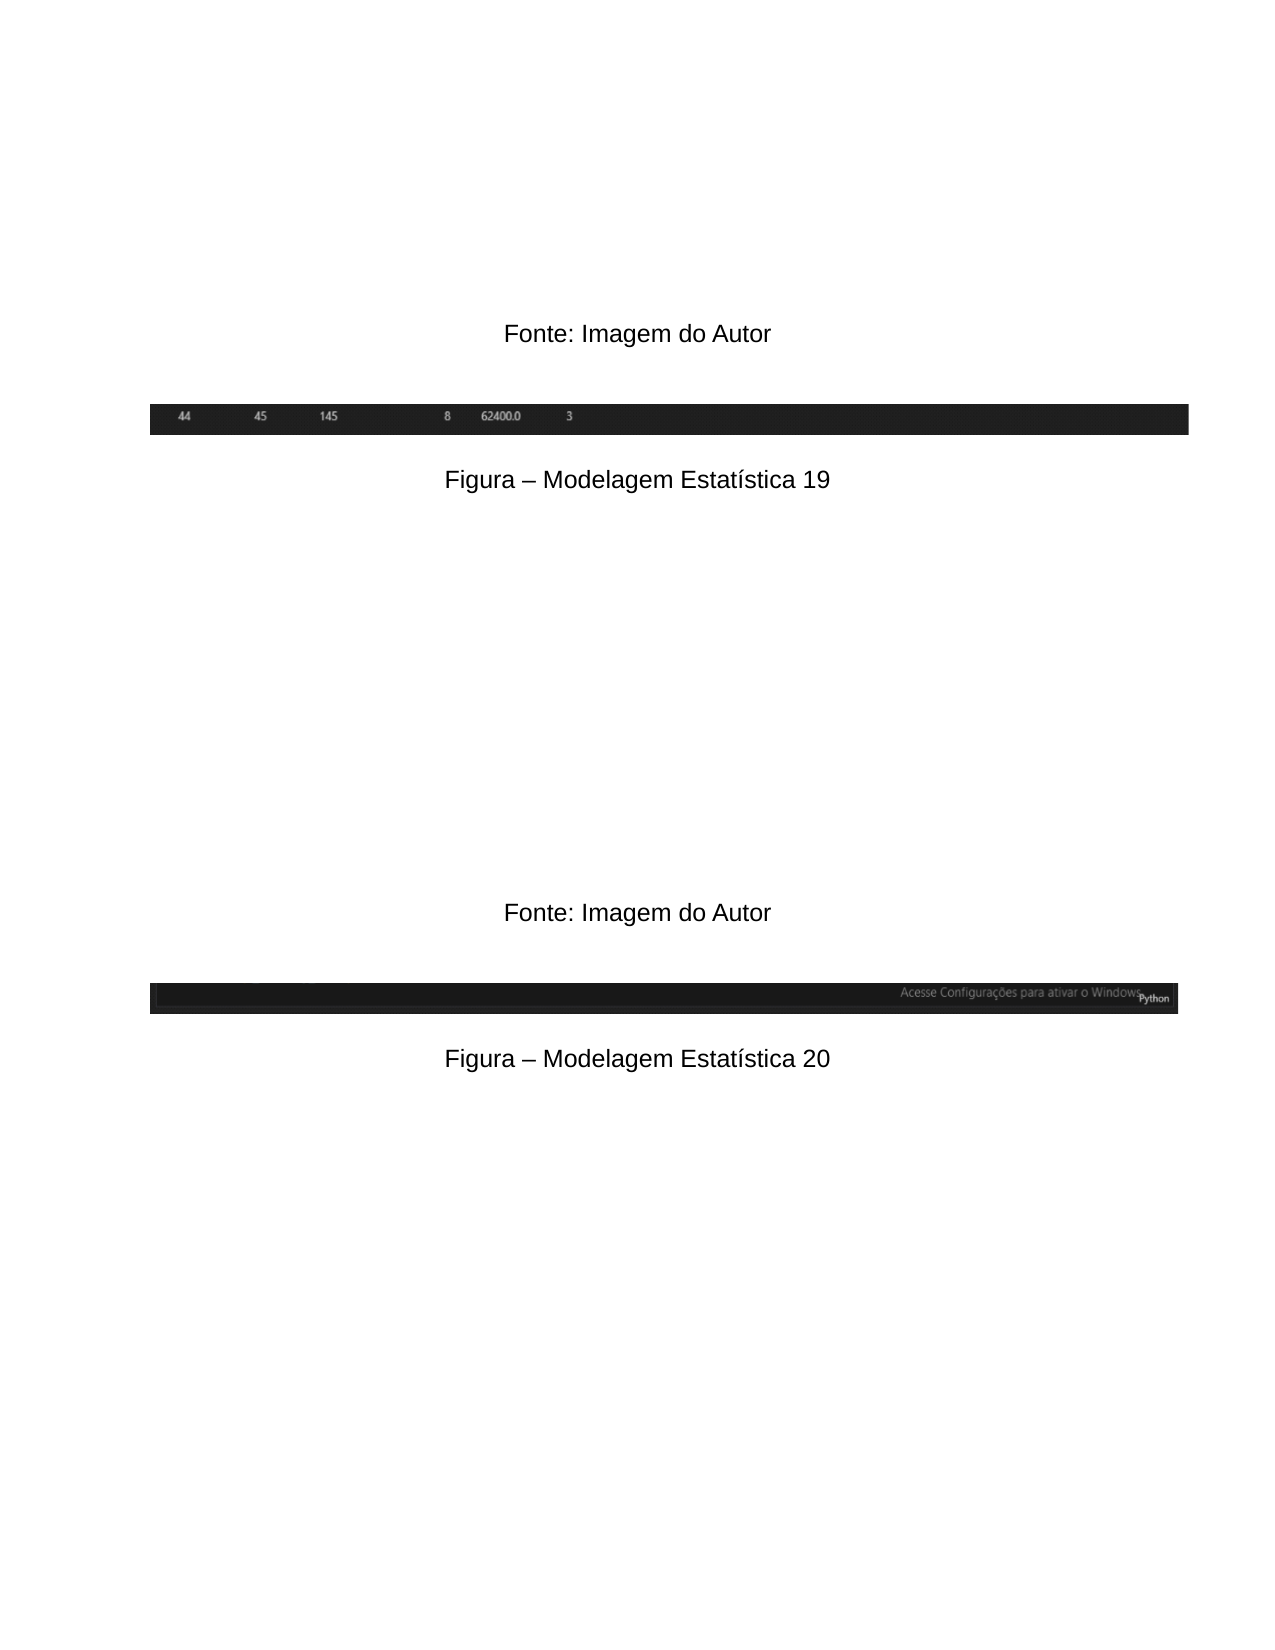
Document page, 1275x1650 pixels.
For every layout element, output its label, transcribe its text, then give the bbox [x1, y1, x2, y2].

text Figura – Modelagem Estatística 19 [150, 435, 1125, 496]
text Fonte: Imagem do Autor [150, 312, 1125, 350]
text Fonte: Imagem do Autor [150, 892, 1125, 929]
text Figura – Modelagem Estatística 20 [150, 1014, 1125, 1075]
